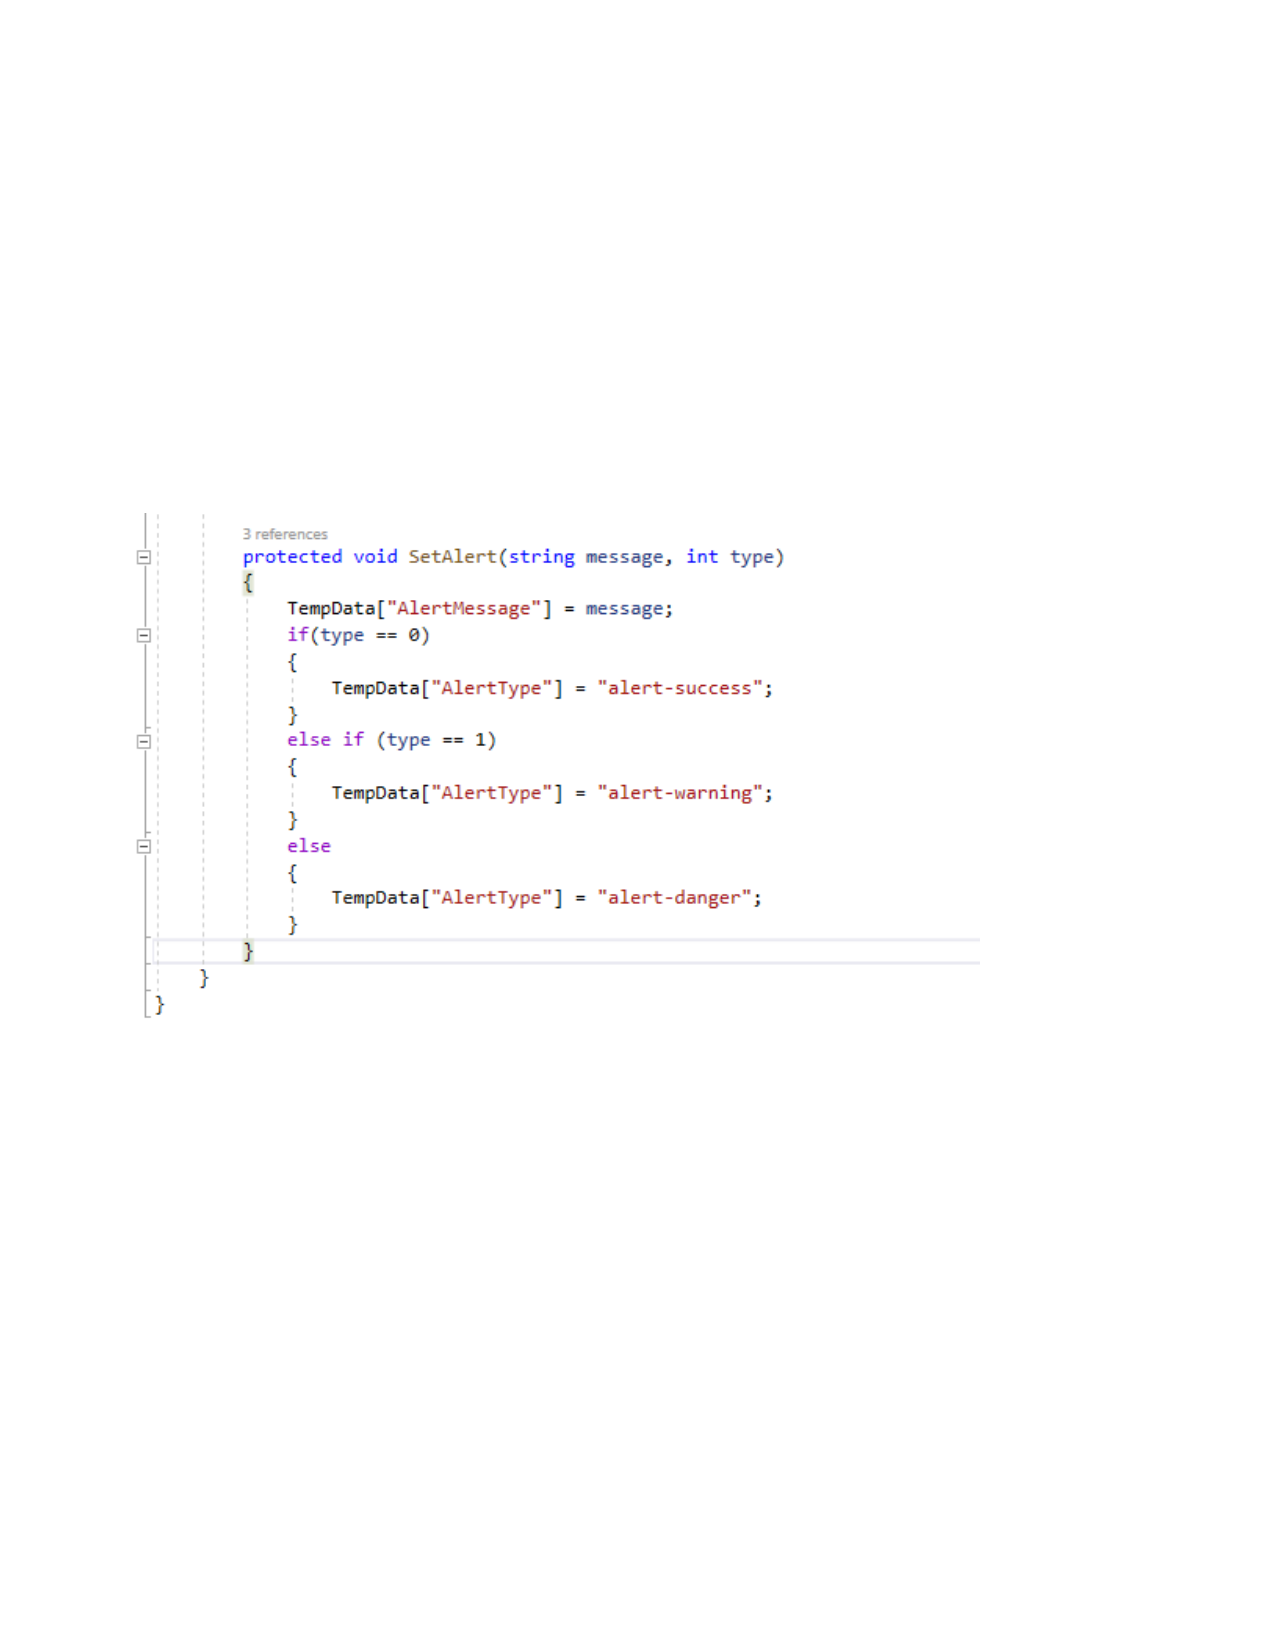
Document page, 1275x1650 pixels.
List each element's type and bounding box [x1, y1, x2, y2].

picture [123, 513, 980, 1025]
